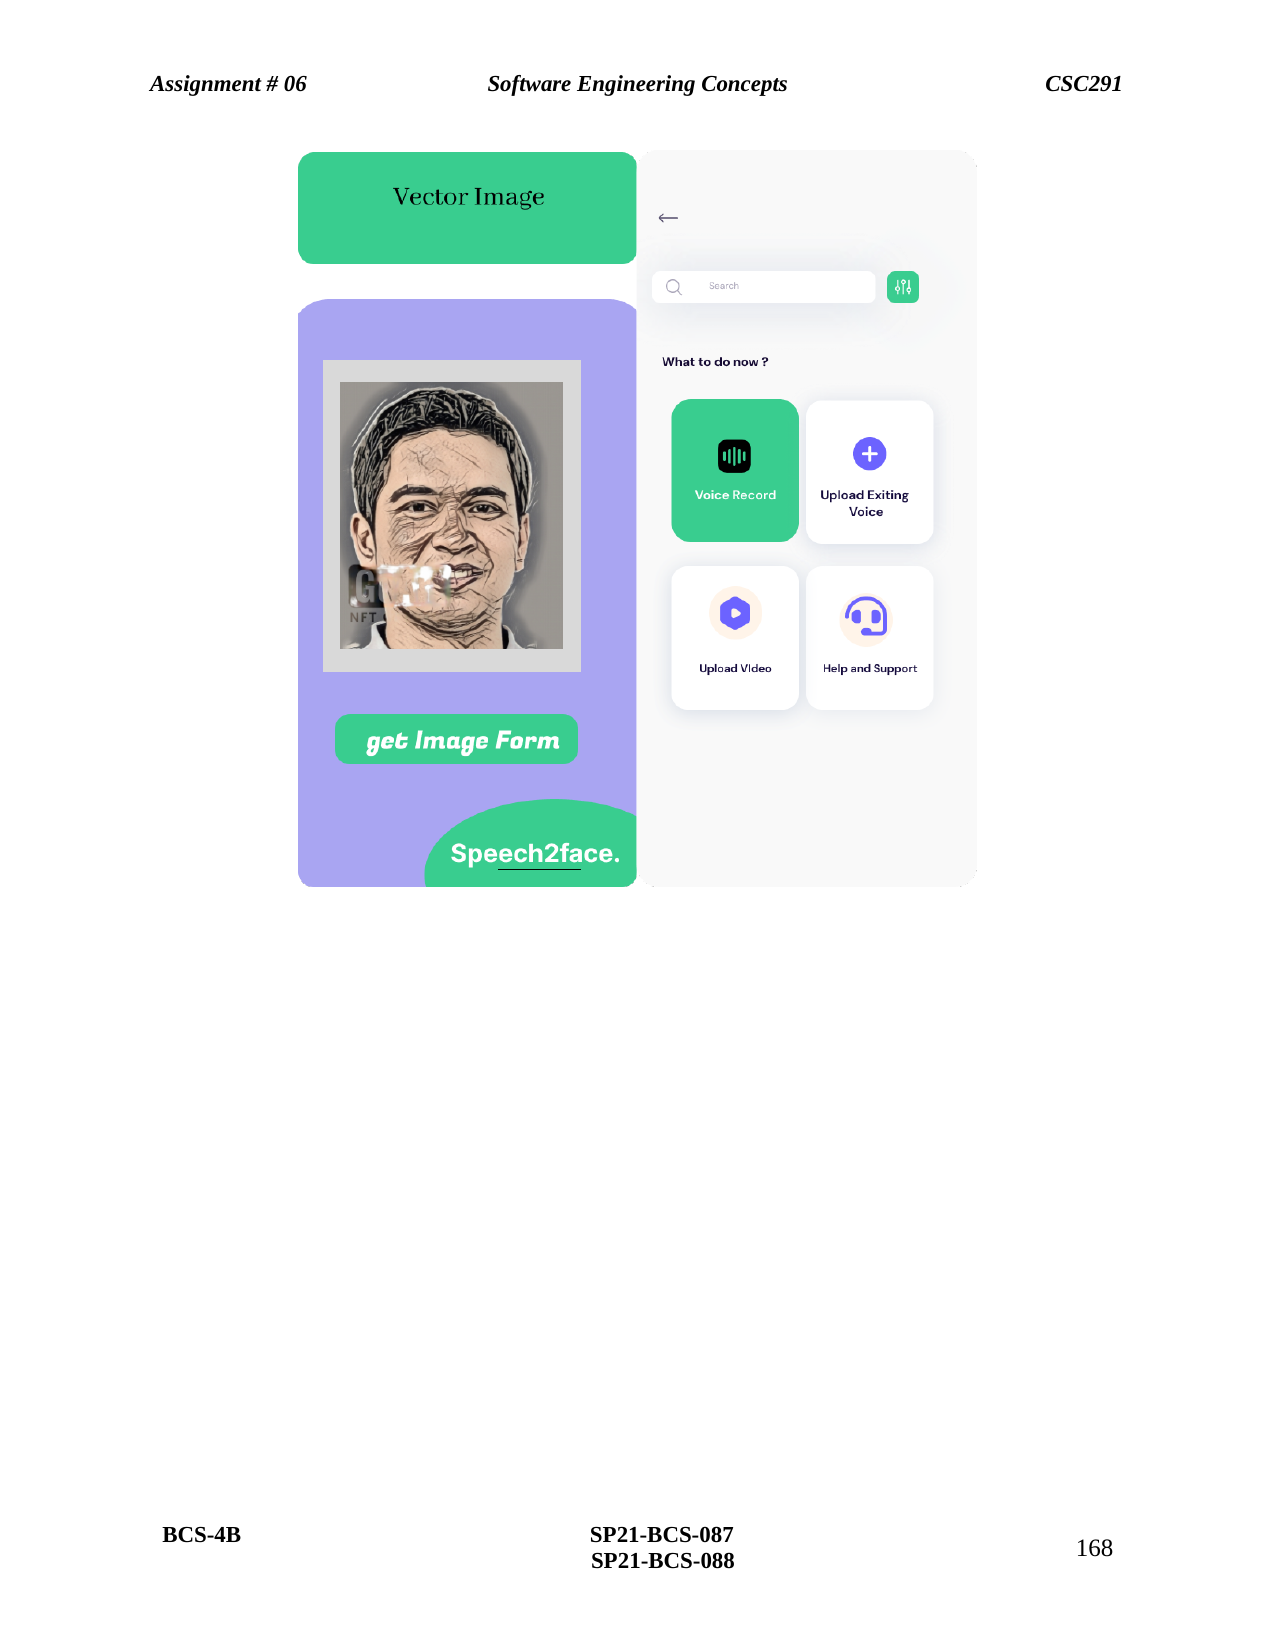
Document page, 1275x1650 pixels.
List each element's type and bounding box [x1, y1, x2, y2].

picture [298, 150, 977, 887]
